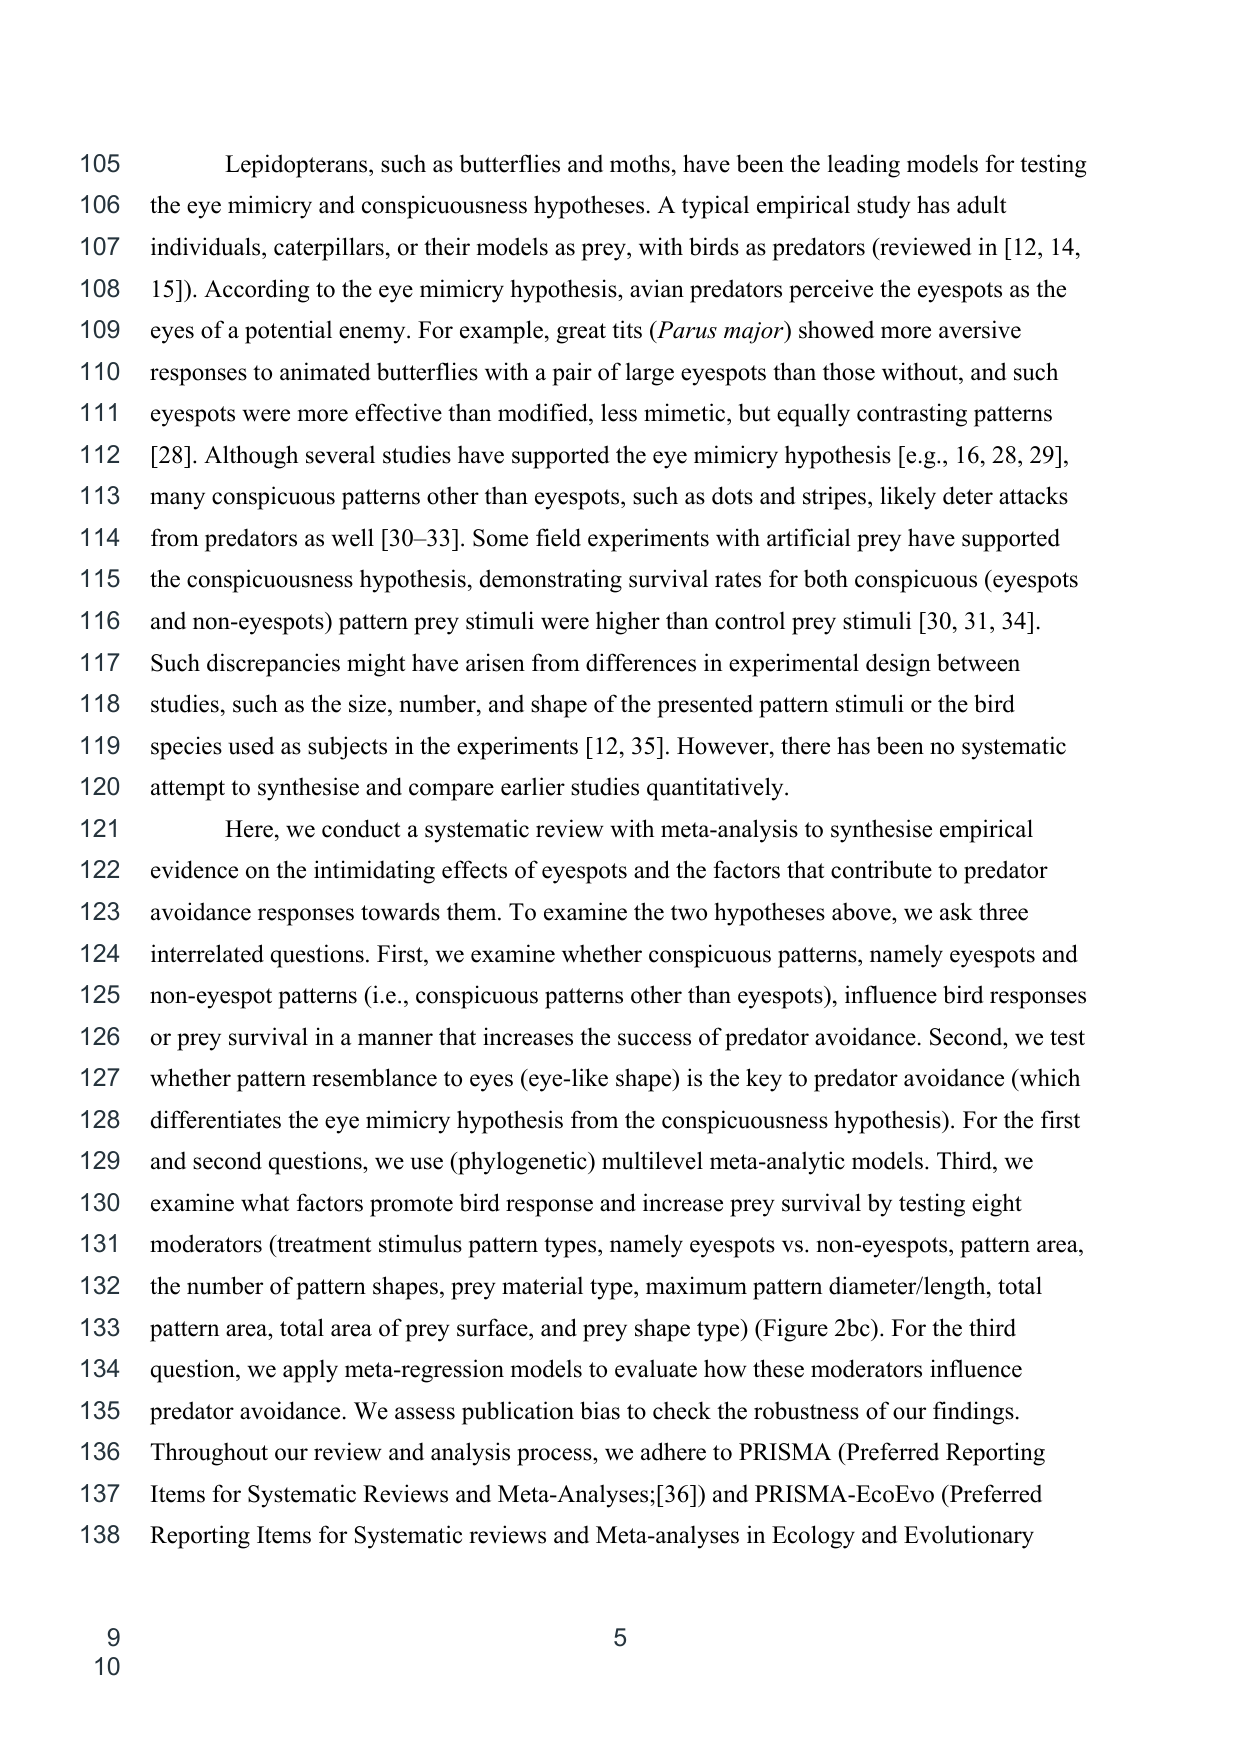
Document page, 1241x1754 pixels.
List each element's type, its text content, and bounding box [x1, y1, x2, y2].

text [150, 815, 1090, 1549]
text Lepidopterans, such as butterflies and moths, have been the leading models for testing the eye mimicry and conspicuousness hypotheses. A typical empirical study has adult individuals, caterpillars, or their models as prey, with birds as predators (reviewed in [12, 14, 15]). According to the eye mimicry hypothesis, avian predators perceive the eyespots as the eyes of a potential enemy. For example, great tits (Parus major) showed more aversive responses to animated butterflies with a pair of large eyespots than those without, and such eyespots were more effective than modified, less mimetic, but equally contrasting patterns [28]. Although several studies have supported the eye mimicry hypothesis [e.g., 16, 28, 29], many conspicuous patterns other than eyespots, such as dots and stripes, likely deter attacks from predators as well [30–33]. Some field experiments with artificial prey have supported the conspicuousness hypothesis, demonstrating survival rates for both conspicuous (eyespots and non-eyespots) pattern prey stimuli were higher than control prey stimuli [30, 31, 34]. Such discrepancies might have arisen from differences in experimental design between studies, such as the size, number, and shape of the presented pattern stimuli or the bird species used as subjects in the experiments [12, 35]. However, there has been no systematic attempt to synthesise and compare earlier studies quantitatively. [150, 150, 1090, 801]
